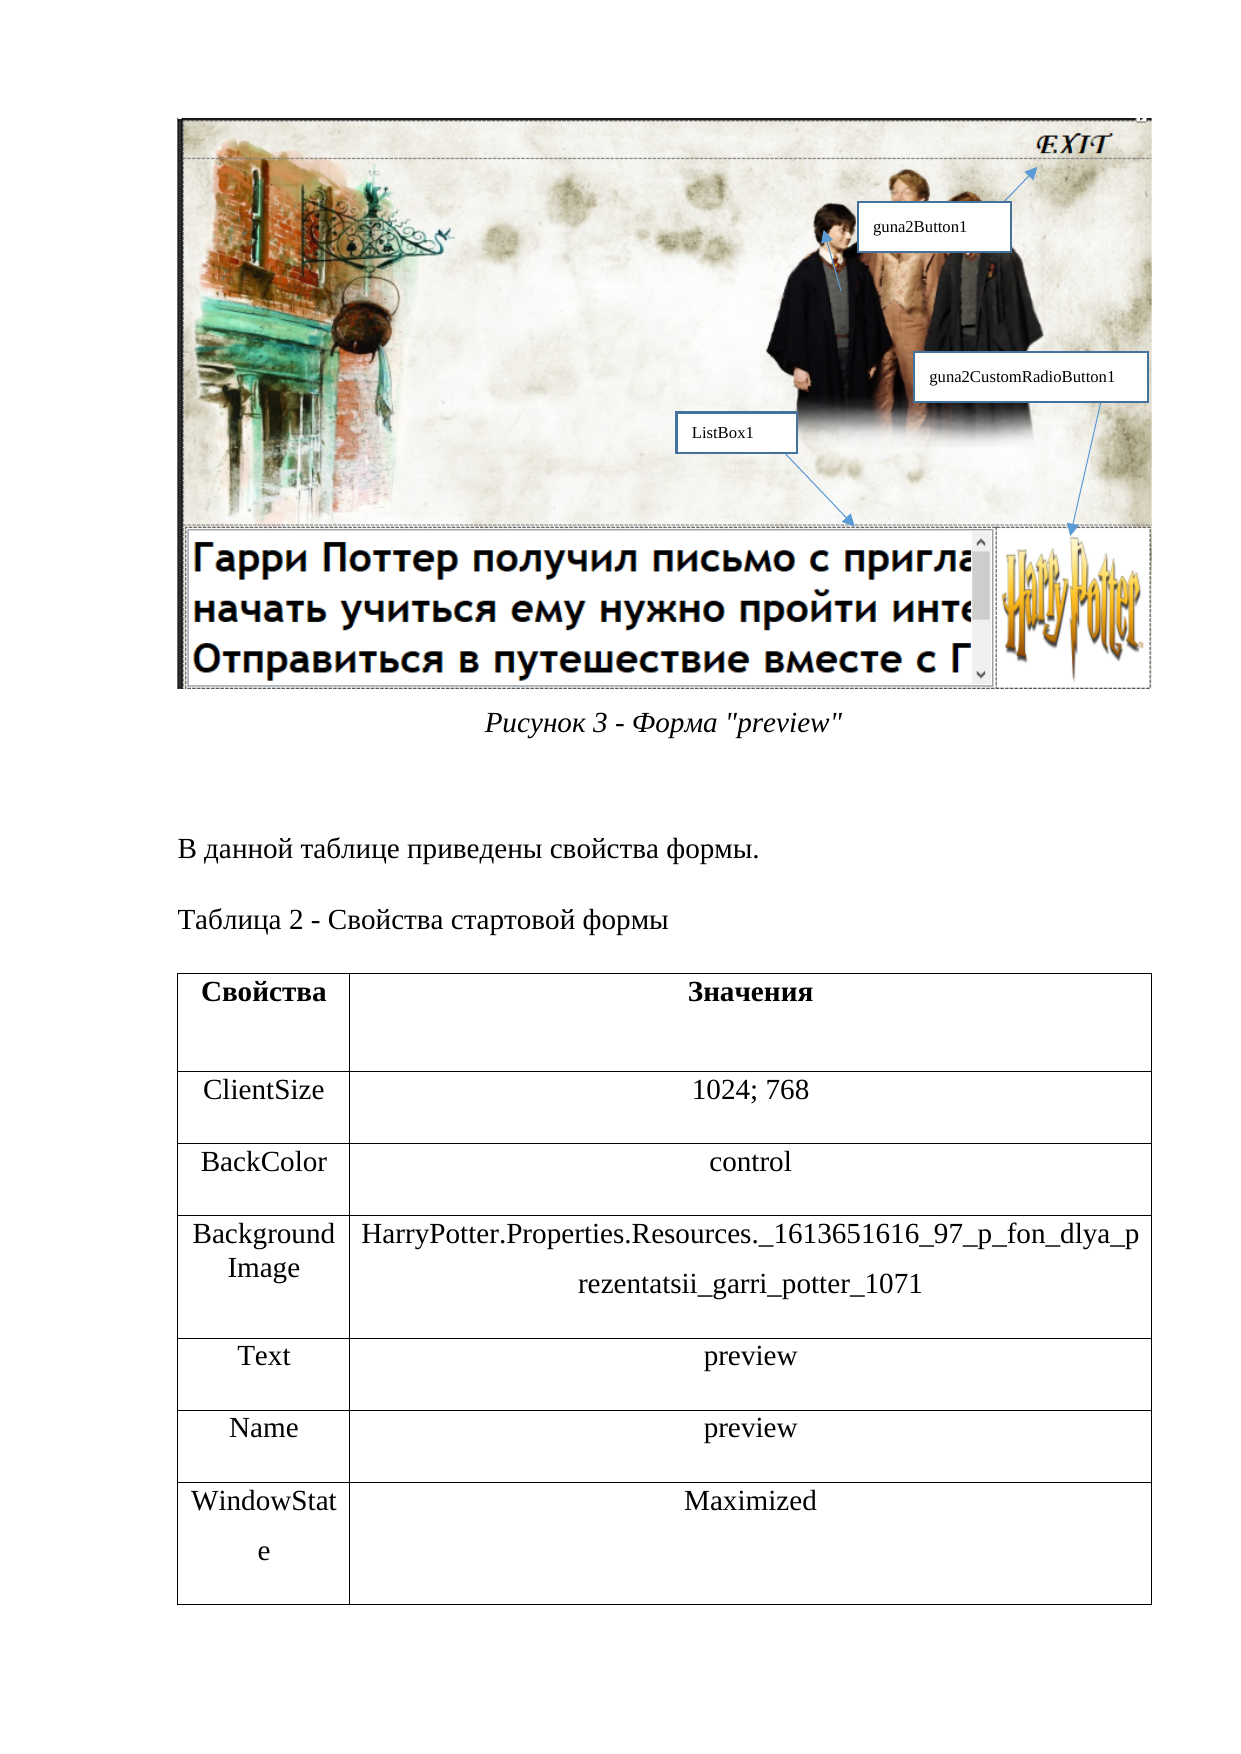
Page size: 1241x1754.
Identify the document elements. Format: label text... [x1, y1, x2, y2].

table_cell ClientSize [178, 1072, 349, 1143]
table_cell Maximized [350, 1483, 1151, 1604]
table_cell preview [350, 1339, 1151, 1409]
table_cell preview [350, 1411, 1151, 1482]
table_cell 1024; 768 [350, 1072, 1151, 1143]
table_header Значения [350, 974, 1151, 1071]
table_cell Name [178, 1411, 349, 1482]
table_cell control [350, 1144, 1151, 1215]
text Таблица 2 - Свойства стартовой формы [177, 902, 1152, 936]
table_cell HarryPotter.Properties.Resources._1613651616_97_p_fon_dlya_prezentatsii_garri_potter_1071 [350, 1216, 1151, 1337]
table_cell WindowState [178, 1483, 349, 1604]
text В данной таблице приведены свойства формы. [177, 831, 1152, 864]
table_cell BackgroundImage [178, 1216, 349, 1337]
picture [177, 118, 1152, 689]
text Рисунок 3 - Форма "preview" [177, 706, 1152, 739]
table_cell BackColor [178, 1144, 349, 1215]
table_header Свойства [178, 974, 349, 1071]
table_cell Text [178, 1339, 349, 1409]
